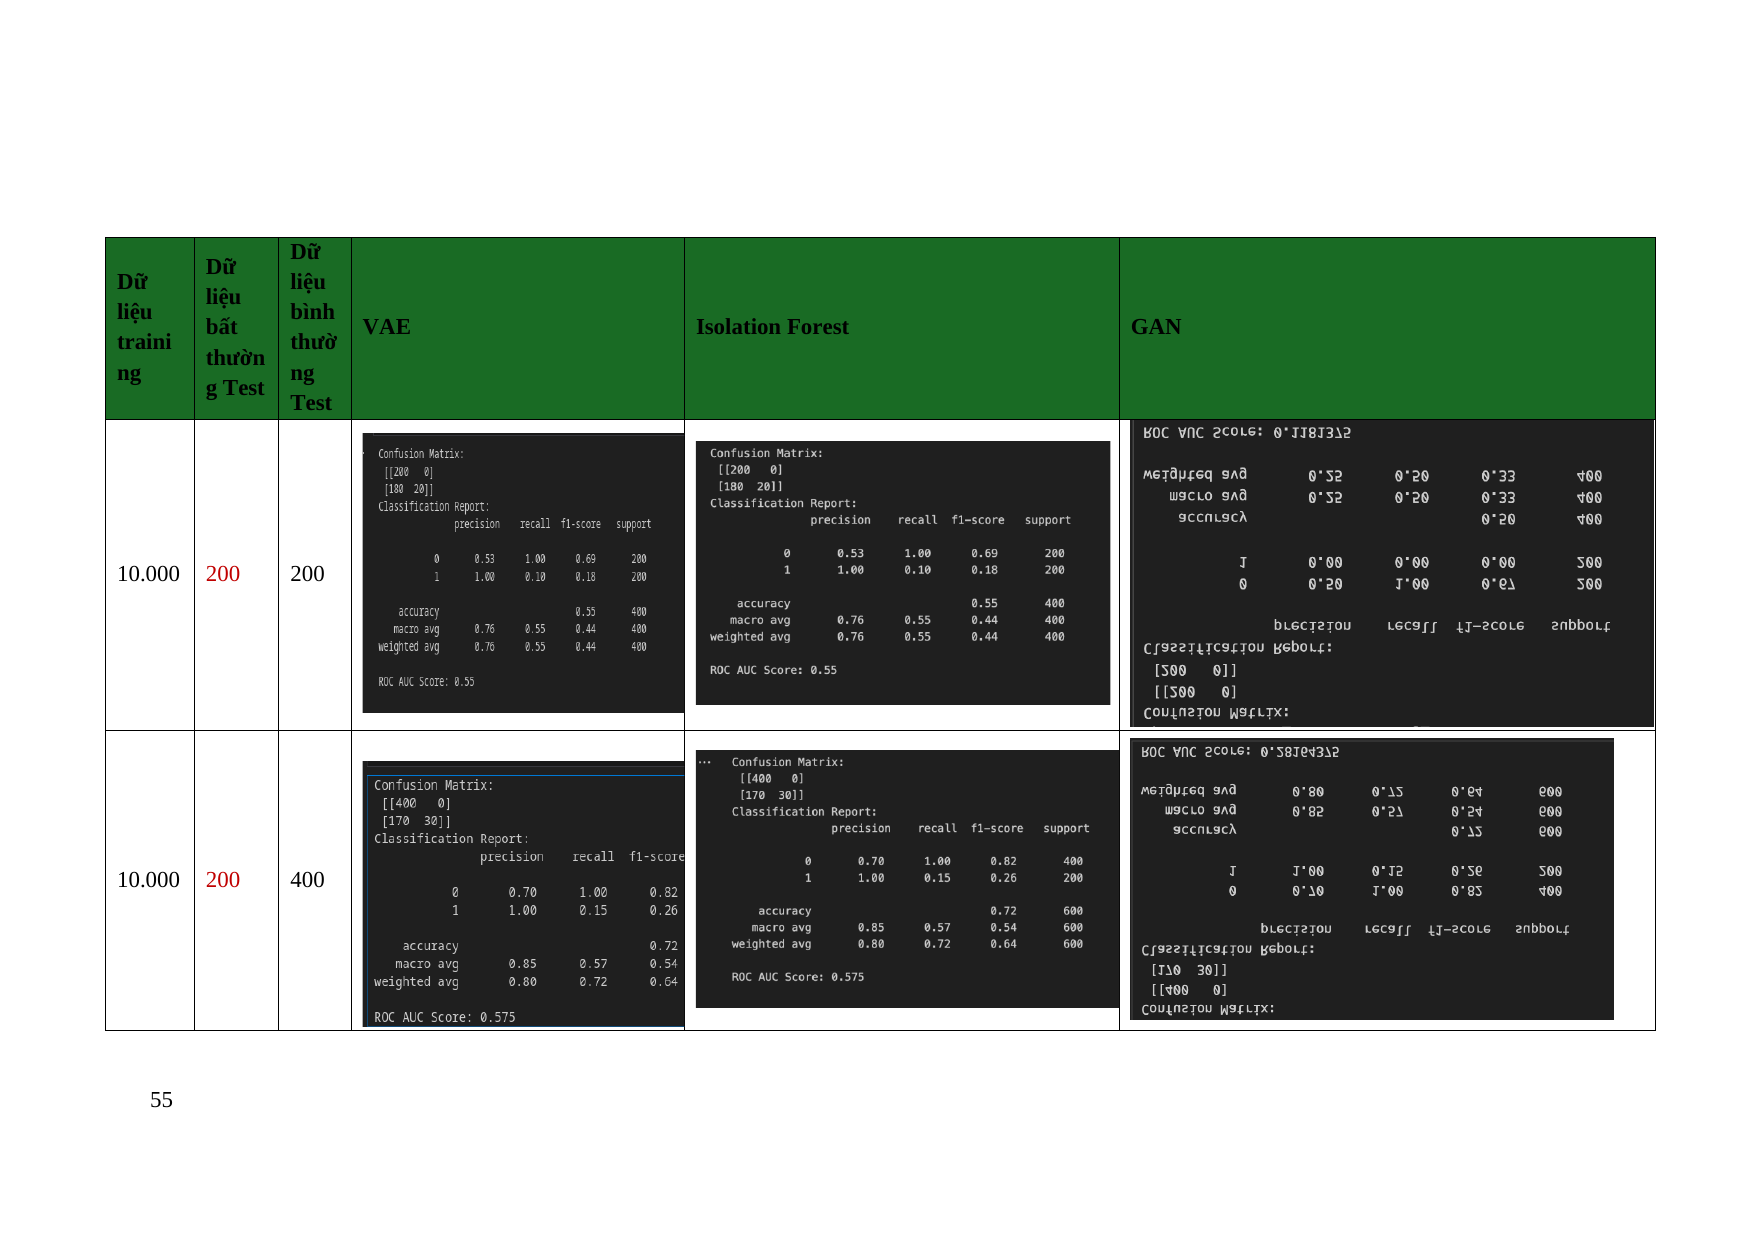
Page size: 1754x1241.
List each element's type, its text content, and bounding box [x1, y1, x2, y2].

table_header Isolation Forest [685, 238, 1119, 419]
table_cell [685, 420, 1119, 730]
picture [1130, 738, 1614, 1020]
picture [695, 441, 1111, 705]
table_cell 10.000 [106, 731, 194, 1030]
table_cell [685, 731, 1119, 1030]
table_cell 200 [195, 731, 278, 1030]
picture [362, 761, 685, 1027]
table_cell 200 [279, 420, 351, 730]
picture [1130, 420, 1654, 727]
table_header Dữ liệu bất thường Test [195, 238, 278, 419]
table_cell [1120, 420, 1655, 730]
picture [695, 750, 1120, 1008]
table_cell 200 [195, 420, 278, 730]
table_cell [1120, 731, 1655, 1030]
table_header Dữ liệu bình thường Test [279, 238, 351, 419]
table_header VAE [352, 238, 684, 419]
table_cell 10.000 [106, 420, 194, 730]
table_header Dữ liệu training [106, 238, 194, 419]
table_cell [352, 420, 684, 730]
table_cell 400 [279, 731, 351, 1030]
picture [362, 433, 685, 713]
table_cell [352, 731, 684, 1030]
table_header GAN [1120, 238, 1655, 419]
